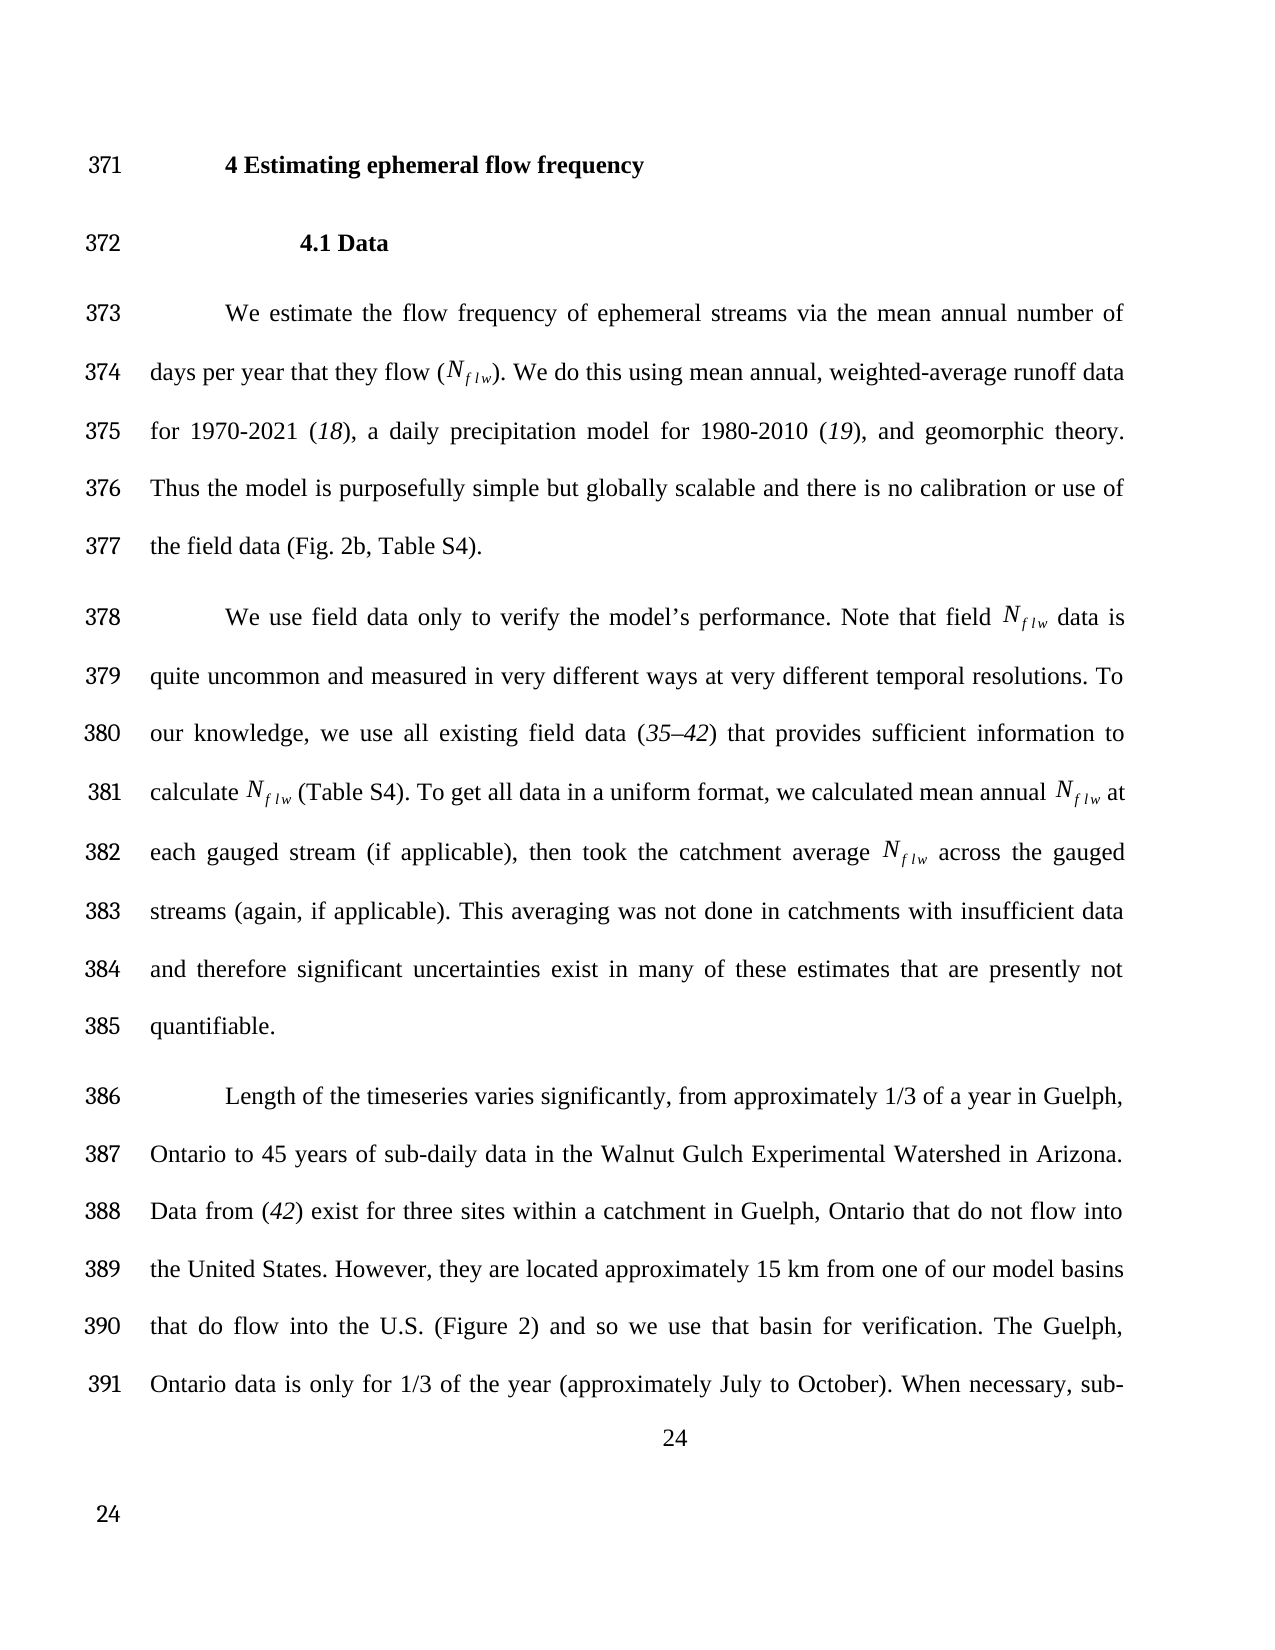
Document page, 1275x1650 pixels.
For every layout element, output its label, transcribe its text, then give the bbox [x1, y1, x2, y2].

text We use field data only to verify the model’s performance. Note that field data is quite uncommon and measured in very different ways at very different temporal resolutions. To our knowledge, we use all existing field data (35–42) that provides sufficient information to calculate (Table S4). To get all data in a uniform format, we calculated mean annual at each gauged stream (if applicable), then took the catchment average across the gauged streams (again, if applicable). This averaging was not done in catchments with insufficient data and therefore significant uncertainties exist in many of these estimates that are presently not quantifiable. [150, 601, 1125, 1040]
subtitle 4 Estimating ephemeral flow frequency [150, 150, 1125, 179]
subtitle 4.1 Data [225, 228, 1125, 257]
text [150, 1081, 1125, 1397]
text We estimate the flow frequency of ephemeral streams via the mean annual number of days per year that they flow (). We do this using mean annual, weighted-average runoff data for 1970-2021 (18), a daily precipitation model for 1980-2010 (19), and geomorphic theory. Thus the model is purposefully simple but globally scalable and there is no calibration or use of the field data (Fig. 2b, Table S4). [150, 298, 1125, 560]
